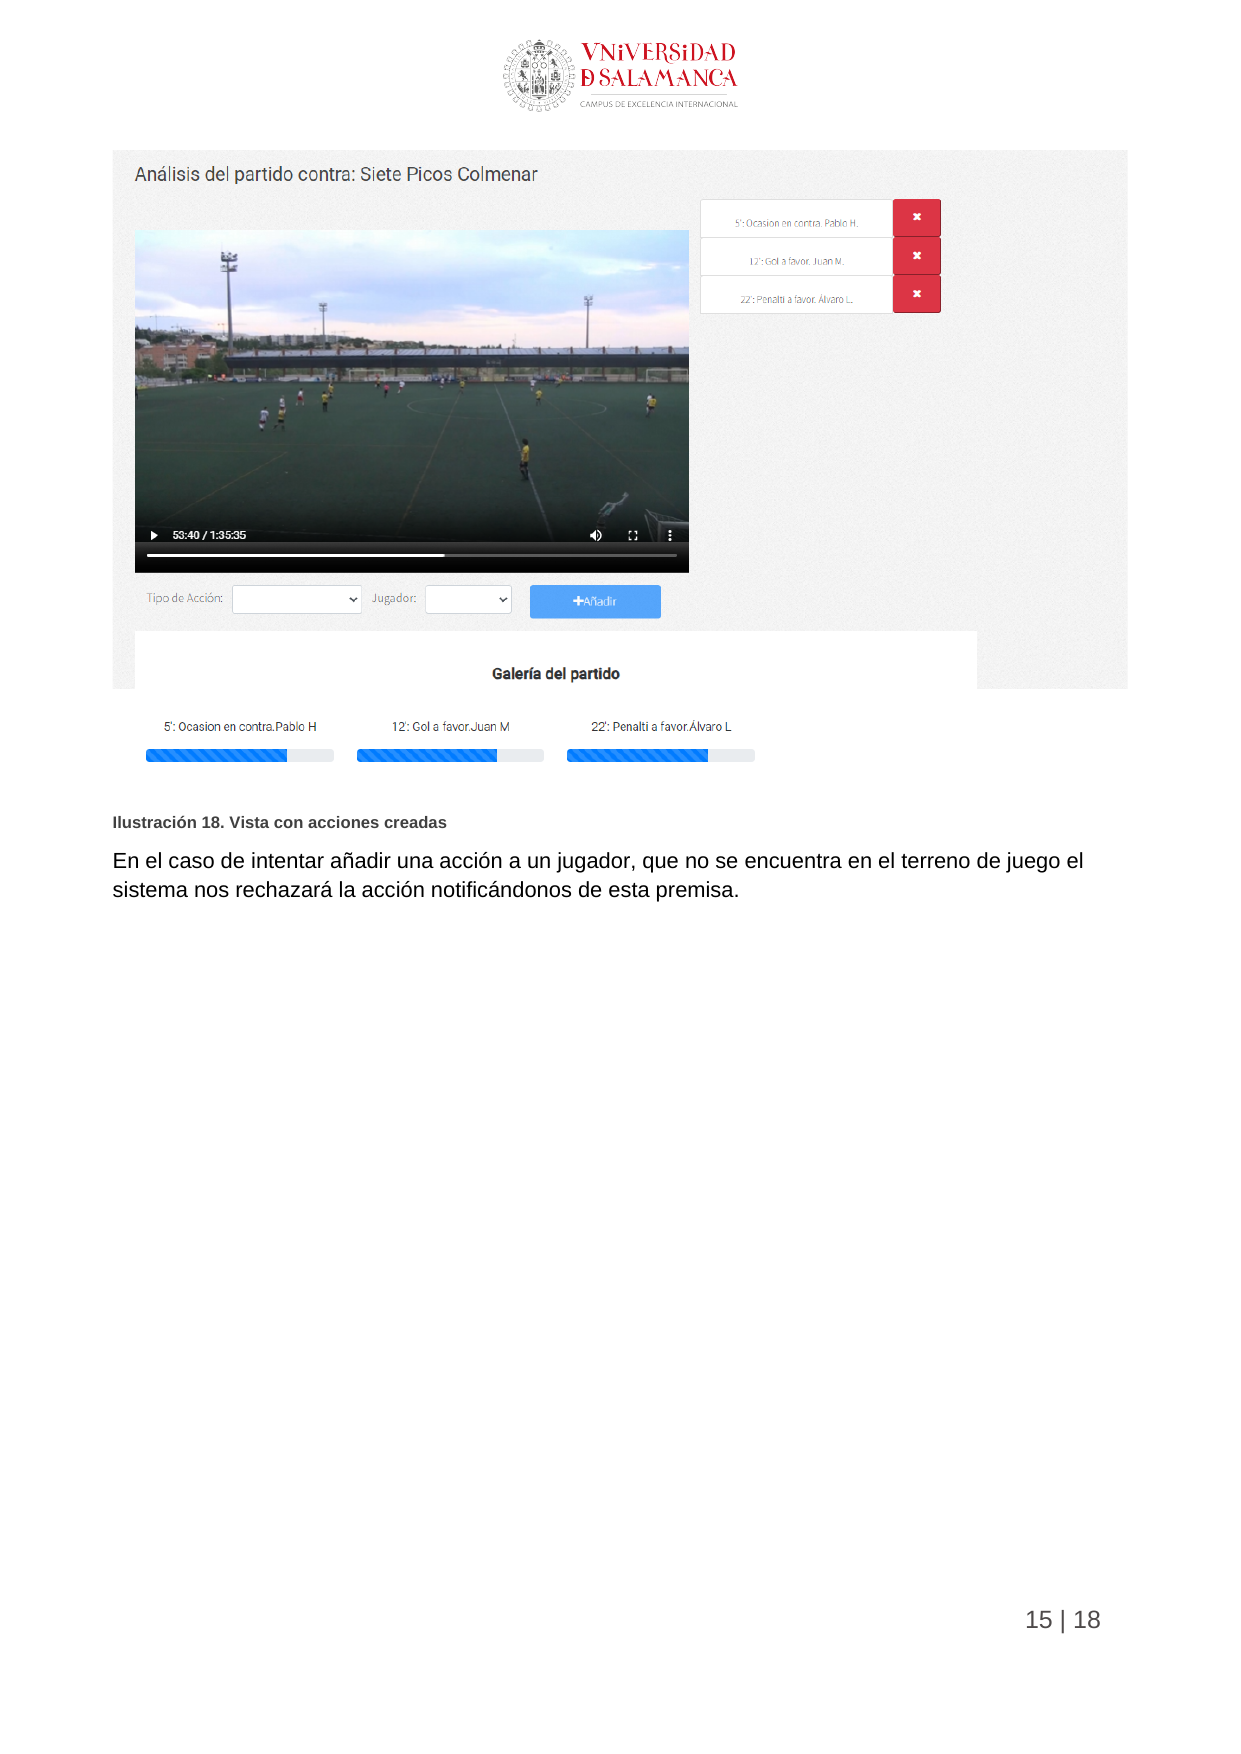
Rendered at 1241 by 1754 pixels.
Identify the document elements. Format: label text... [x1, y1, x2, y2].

picture [499, 36, 742, 116]
text En el caso de intentar añadir una acción a un jugador, que no se encuentra en el terreno de juego el sistema nos rechazará la acción notificándonos de esta premisa. [112, 848, 1128, 902]
picture [112, 150, 1128, 792]
